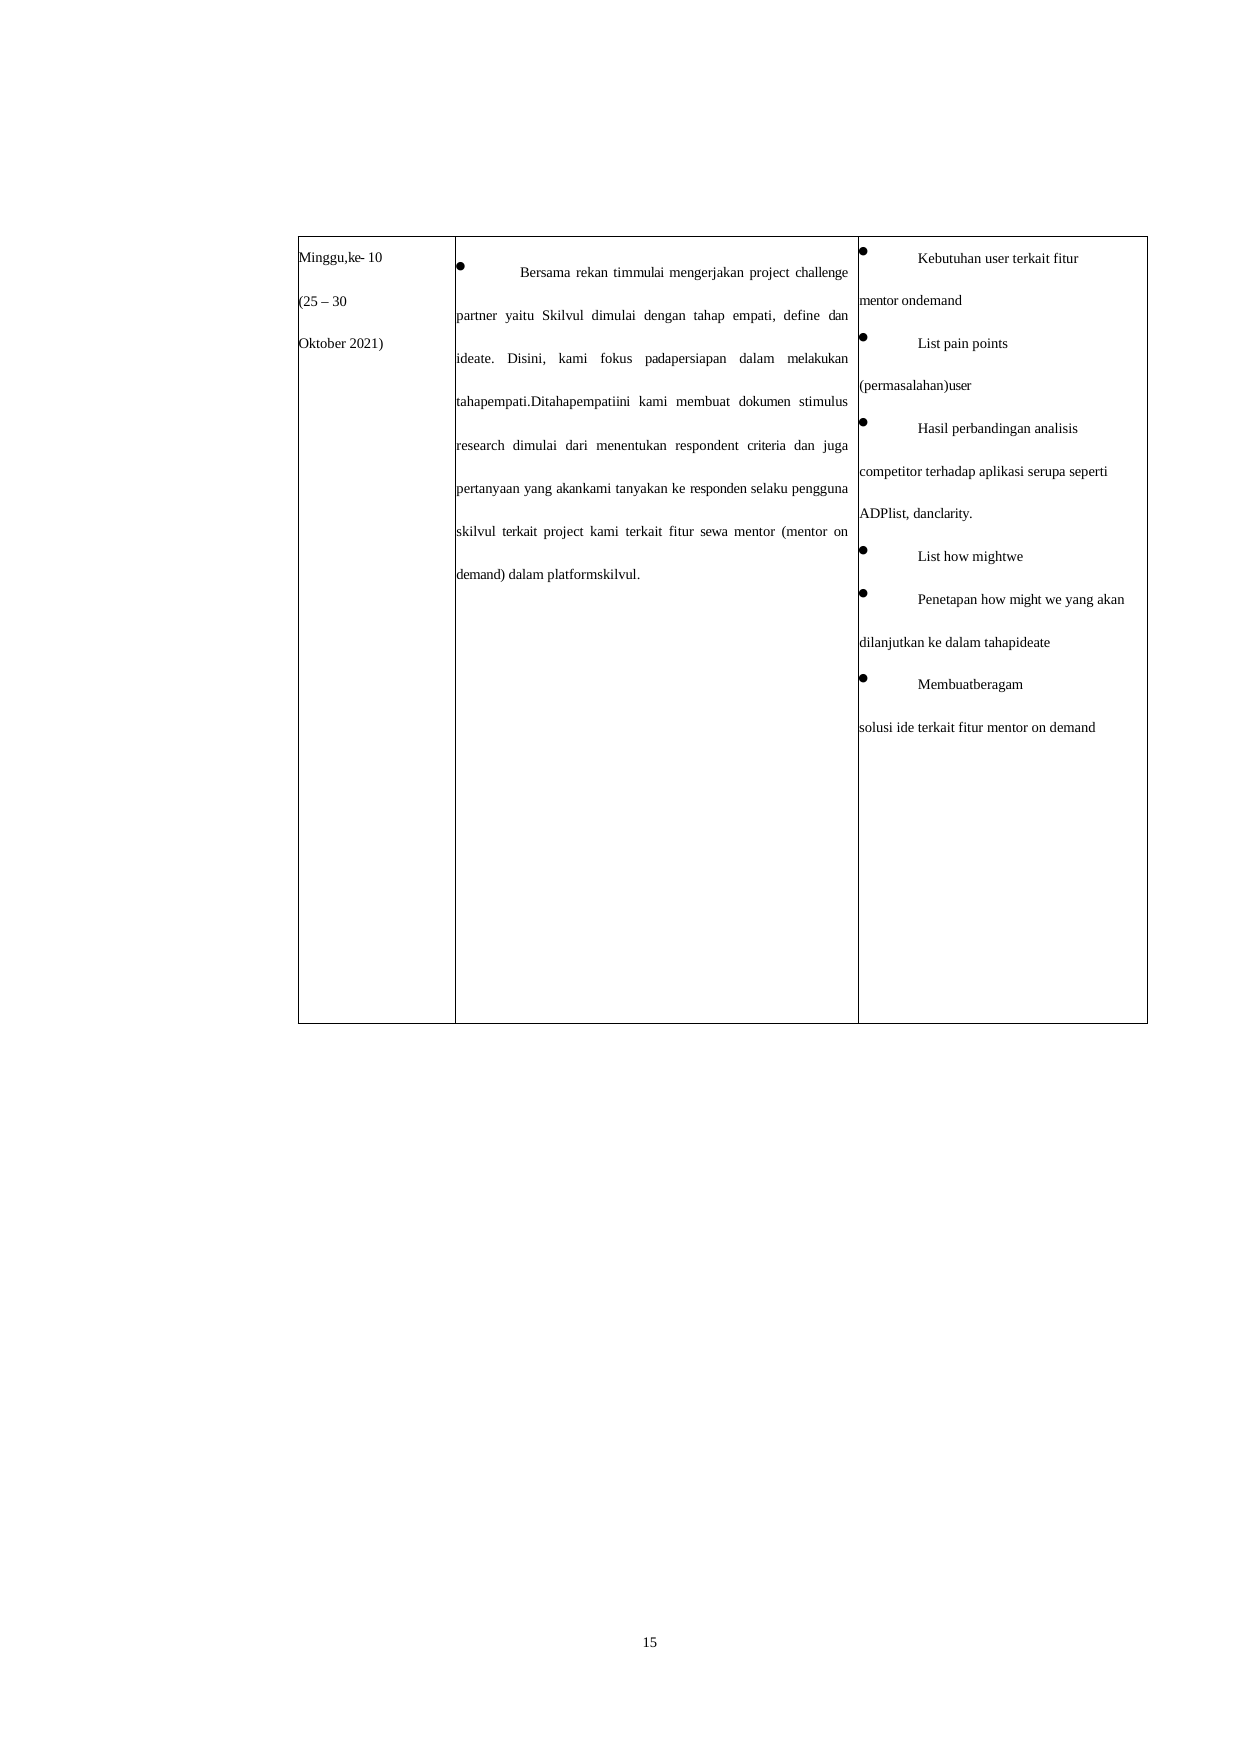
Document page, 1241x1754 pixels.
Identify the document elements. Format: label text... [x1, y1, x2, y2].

table_cell Minggu,ke- 10 (25 – 30 Oktober 2021) [299, 237, 455, 1023]
table_cell Bersama rekan timmulai mengerjakan project challenge partner yaitu Skilvul dimulai dengan tahap empati, define dan ideate. Disini, kami fokus padapersiapan dalam melakukan tahapempati.Ditahapempatiini kami membuat dokumen stimulus research dimulai dari menentukan respondent criteria dan juga pertanyaan yang akankami tanyakan ke responden selaku pengguna skilvul terkait project kami terkait fitur sewa mentor (mentor on demand) dalam platformskilvul. [456, 237, 858, 1023]
table_cell Kebutuhan user terkait fitur mentor ondemand List pain points (permasalahan)user Hasil perbandingan analisis competitor terhadap aplikasi serupa seperti ADPlist, danclarity. List how mightwe Penetapan how might we yang akan dilanjutkan ke dalam tahapideate Membuatberagam solusi ide terkait fitur mentor on demand [859, 237, 1147, 1023]
